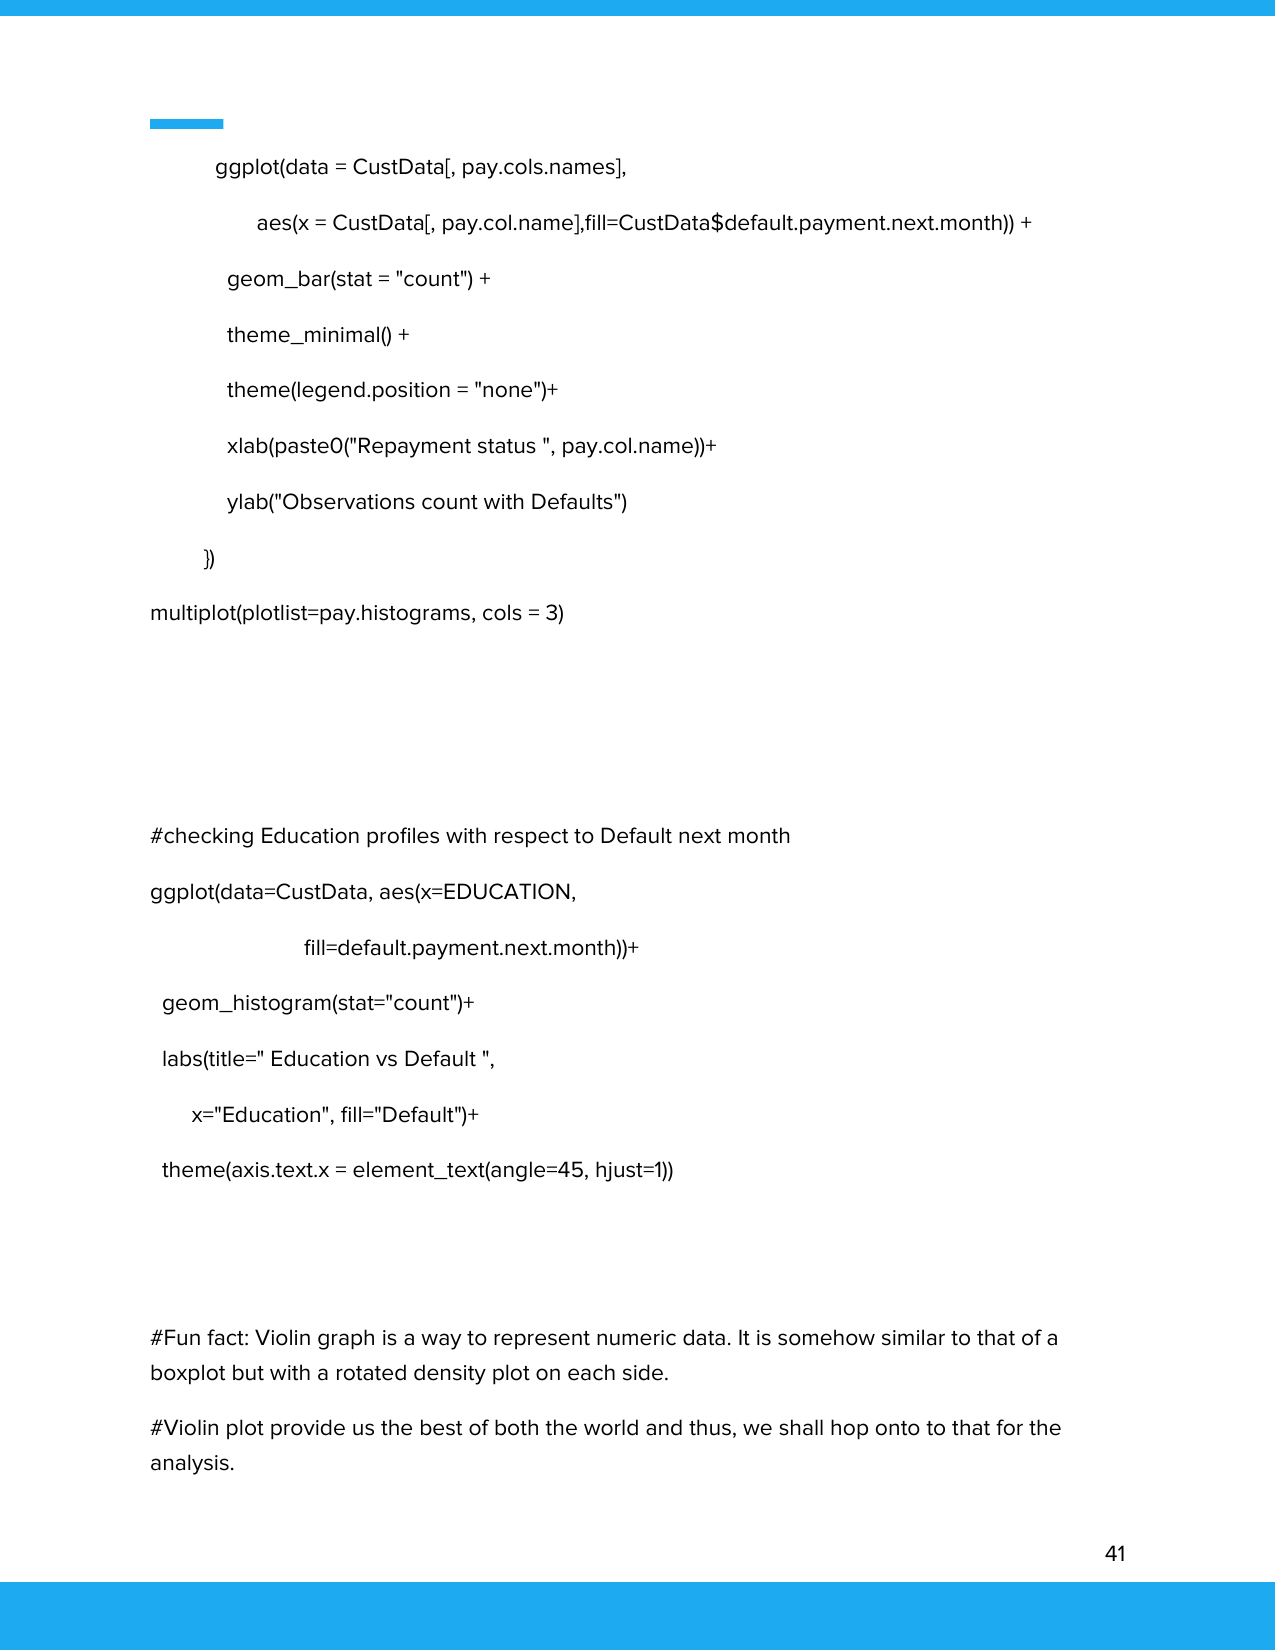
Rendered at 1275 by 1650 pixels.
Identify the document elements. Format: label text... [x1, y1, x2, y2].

text multiplot(plotlist=pay.histograms, cols = 3) [150, 599, 1125, 627]
text theme(legend.position = "none")+ [150, 377, 1125, 404]
text x="Education", fill="Default")+ [150, 1101, 1125, 1129]
text theme(axis.text.x = element_text(angle=45, hjust=1)) [150, 1157, 1125, 1185]
text geom_histogram(stat="count")+ [150, 990, 1125, 1018]
text aes(x = CustData[, pay.col.name],fill=CustData$default.payment.next.month)) + [150, 209, 1125, 237]
text ylab("Observations count with Defaults") [150, 488, 1125, 516]
text #checking Education profiles with respect to Default next month [150, 822, 1125, 850]
text #Fun fact: Violin graph is a way to represent numeric data. It is somehow similar to that of a boxplot but with a rotated density plot on each side. [150, 1324, 1125, 1387]
text }) [150, 544, 1125, 572]
picture [0, 0, 1275, 16]
text #Violin plot provide us the best of both the world and thus, we shall hop onto to that for the analysis. [150, 1415, 1125, 1477]
picture [0, 1582, 1275, 1650]
text theme_minimal() + [150, 321, 1125, 349]
text fill=default.payment.next.month))+ [150, 934, 1125, 962]
text ggplot(data=CustData, aes(x=EDUCATION, [150, 878, 1125, 906]
text labs(title=" Education vs Default ", [150, 1045, 1125, 1073]
text ggplot(data = CustData[, pay.cols.names], [150, 154, 1125, 182]
picture [150, 119, 224, 129]
text geom_bar(stat = "count") + [150, 265, 1125, 293]
text xlab(paste0("Repayment status ", pay.col.name))+ [150, 432, 1125, 460]
